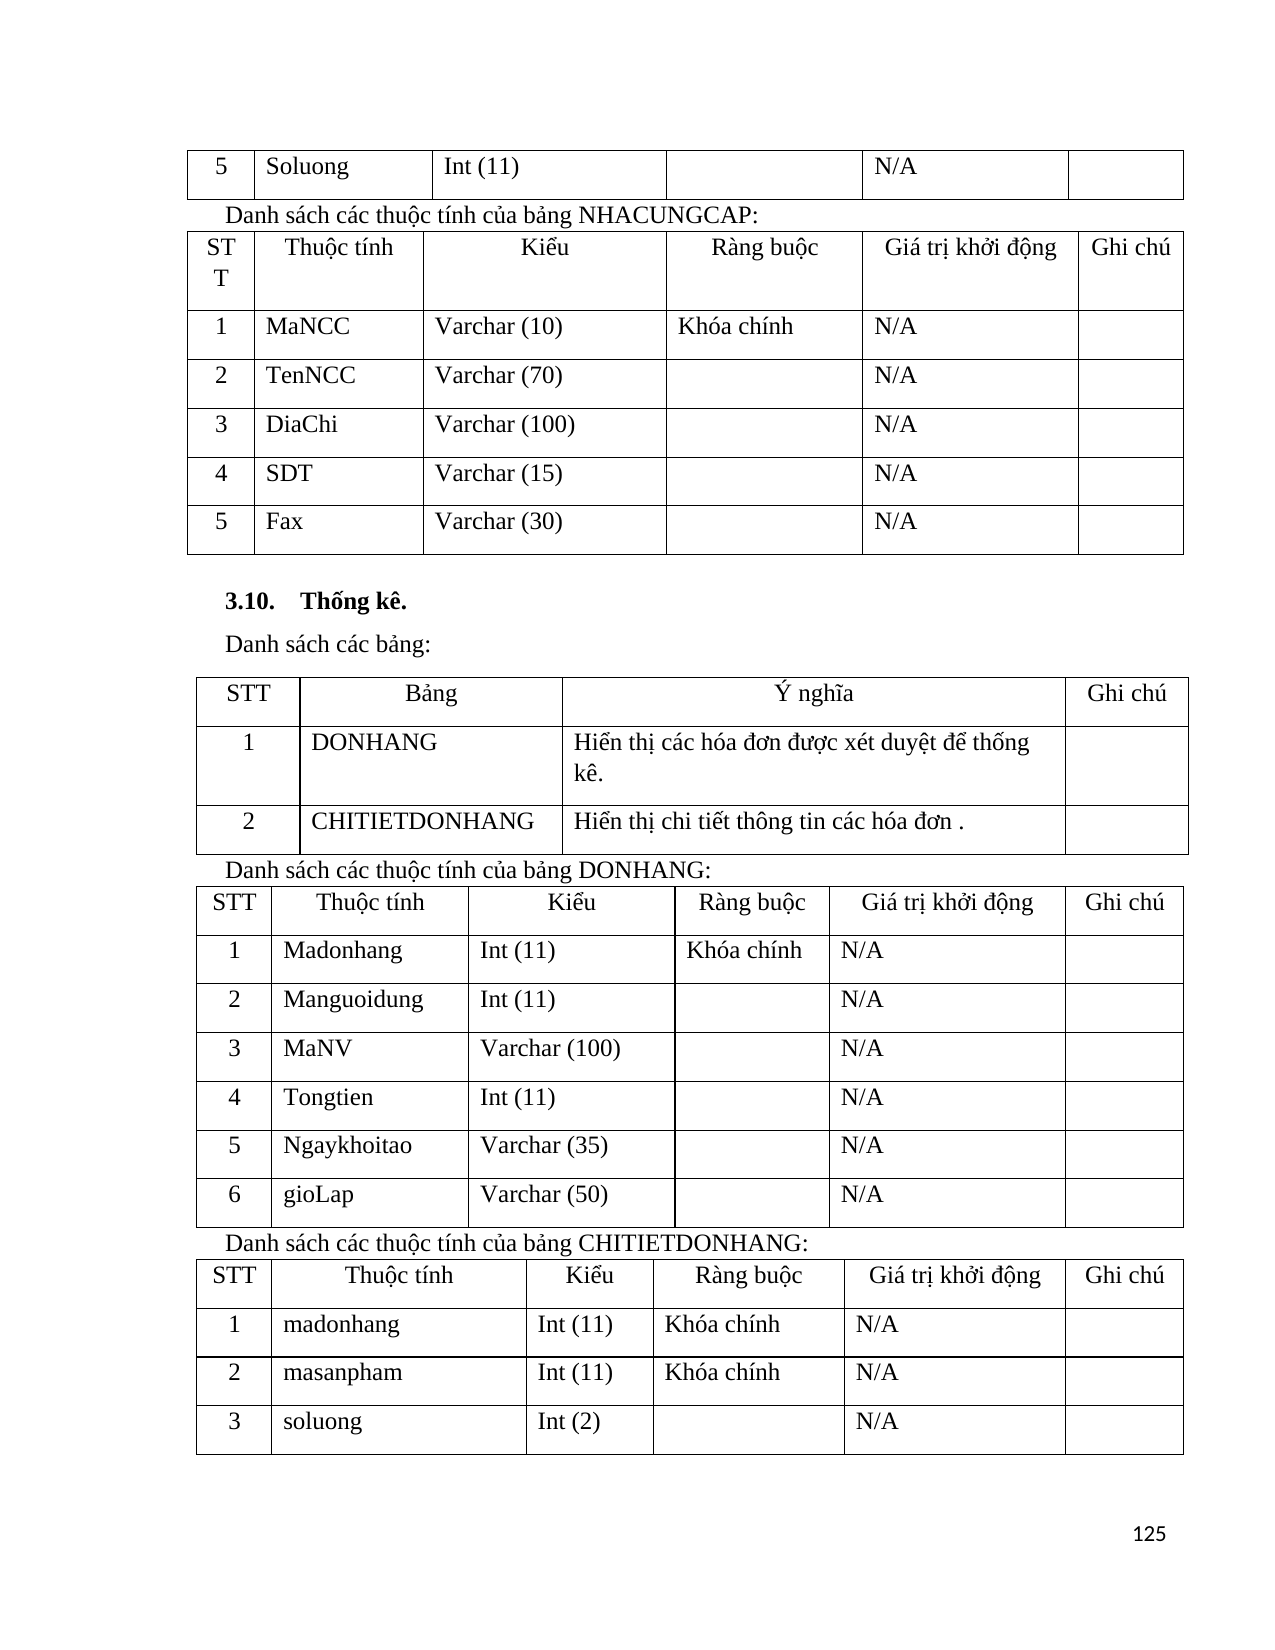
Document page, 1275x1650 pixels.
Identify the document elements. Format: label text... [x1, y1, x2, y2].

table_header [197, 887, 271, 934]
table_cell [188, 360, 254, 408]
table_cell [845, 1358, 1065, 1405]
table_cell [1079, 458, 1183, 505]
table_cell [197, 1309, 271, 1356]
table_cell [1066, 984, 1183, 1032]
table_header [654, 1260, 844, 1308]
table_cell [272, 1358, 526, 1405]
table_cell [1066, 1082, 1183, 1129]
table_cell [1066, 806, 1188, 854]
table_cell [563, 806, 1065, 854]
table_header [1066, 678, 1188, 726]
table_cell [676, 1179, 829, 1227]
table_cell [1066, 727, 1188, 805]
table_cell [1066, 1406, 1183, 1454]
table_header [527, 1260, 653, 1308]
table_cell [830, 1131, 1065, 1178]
list Danh sách các thuộc tính của bảng NHACUNGCAP: [225, 200, 1167, 228]
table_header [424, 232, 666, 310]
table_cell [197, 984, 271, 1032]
list Danh sách các thuộc tính của bảng DONHANG: [225, 855, 1167, 884]
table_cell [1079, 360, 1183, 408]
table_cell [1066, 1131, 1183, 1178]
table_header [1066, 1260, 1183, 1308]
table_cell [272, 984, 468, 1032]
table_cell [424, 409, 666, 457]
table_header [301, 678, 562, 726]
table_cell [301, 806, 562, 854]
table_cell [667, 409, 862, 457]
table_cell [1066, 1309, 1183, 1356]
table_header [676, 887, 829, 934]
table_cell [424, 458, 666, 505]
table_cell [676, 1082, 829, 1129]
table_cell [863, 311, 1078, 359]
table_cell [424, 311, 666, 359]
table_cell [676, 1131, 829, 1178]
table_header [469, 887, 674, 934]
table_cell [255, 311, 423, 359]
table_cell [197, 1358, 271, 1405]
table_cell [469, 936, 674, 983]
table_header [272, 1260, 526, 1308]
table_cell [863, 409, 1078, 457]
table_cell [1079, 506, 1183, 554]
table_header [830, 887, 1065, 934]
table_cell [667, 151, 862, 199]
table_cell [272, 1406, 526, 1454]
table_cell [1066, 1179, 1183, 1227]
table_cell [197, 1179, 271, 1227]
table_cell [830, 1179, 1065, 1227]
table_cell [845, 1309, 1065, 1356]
list Danh sách các thuộc tính của bảng CHITIETDONHANG: [225, 1228, 1167, 1257]
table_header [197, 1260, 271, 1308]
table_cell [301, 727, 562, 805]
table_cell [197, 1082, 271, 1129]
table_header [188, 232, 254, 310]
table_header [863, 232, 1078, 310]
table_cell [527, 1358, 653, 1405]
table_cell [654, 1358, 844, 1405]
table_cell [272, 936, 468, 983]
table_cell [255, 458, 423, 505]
list Danh sách các bảng: [225, 629, 1167, 658]
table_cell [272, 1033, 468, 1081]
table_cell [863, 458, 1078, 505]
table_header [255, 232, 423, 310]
list Thống kê. [225, 586, 1167, 615]
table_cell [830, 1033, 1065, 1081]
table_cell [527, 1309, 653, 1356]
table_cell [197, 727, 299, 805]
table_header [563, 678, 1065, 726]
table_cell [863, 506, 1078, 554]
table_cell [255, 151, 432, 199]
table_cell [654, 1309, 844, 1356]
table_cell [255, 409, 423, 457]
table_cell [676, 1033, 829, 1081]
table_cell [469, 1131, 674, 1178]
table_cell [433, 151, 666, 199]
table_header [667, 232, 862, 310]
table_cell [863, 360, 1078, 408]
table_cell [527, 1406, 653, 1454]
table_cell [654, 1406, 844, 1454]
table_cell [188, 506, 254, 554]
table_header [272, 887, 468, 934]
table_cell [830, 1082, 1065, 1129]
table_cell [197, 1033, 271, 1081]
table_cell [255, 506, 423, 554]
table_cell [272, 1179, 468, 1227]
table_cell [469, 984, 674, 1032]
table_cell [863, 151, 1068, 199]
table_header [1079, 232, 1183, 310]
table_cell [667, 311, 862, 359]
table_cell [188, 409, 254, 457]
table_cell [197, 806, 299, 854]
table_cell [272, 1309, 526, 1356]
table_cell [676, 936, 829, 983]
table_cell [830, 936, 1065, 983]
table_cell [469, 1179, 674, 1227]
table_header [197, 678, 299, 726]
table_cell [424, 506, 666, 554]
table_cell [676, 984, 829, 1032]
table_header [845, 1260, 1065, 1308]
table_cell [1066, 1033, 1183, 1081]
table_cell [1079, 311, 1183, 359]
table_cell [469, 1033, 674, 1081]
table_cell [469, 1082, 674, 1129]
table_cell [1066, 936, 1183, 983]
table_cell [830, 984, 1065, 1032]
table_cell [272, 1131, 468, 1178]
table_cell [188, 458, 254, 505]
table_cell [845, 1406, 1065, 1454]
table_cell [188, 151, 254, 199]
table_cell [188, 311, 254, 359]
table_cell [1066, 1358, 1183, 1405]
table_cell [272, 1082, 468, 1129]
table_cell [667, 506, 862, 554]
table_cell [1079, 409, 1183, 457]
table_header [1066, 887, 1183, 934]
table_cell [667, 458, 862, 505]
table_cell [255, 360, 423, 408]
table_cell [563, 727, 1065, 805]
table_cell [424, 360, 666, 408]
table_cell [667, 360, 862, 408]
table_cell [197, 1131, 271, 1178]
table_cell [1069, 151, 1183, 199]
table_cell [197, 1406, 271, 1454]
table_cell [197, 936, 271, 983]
